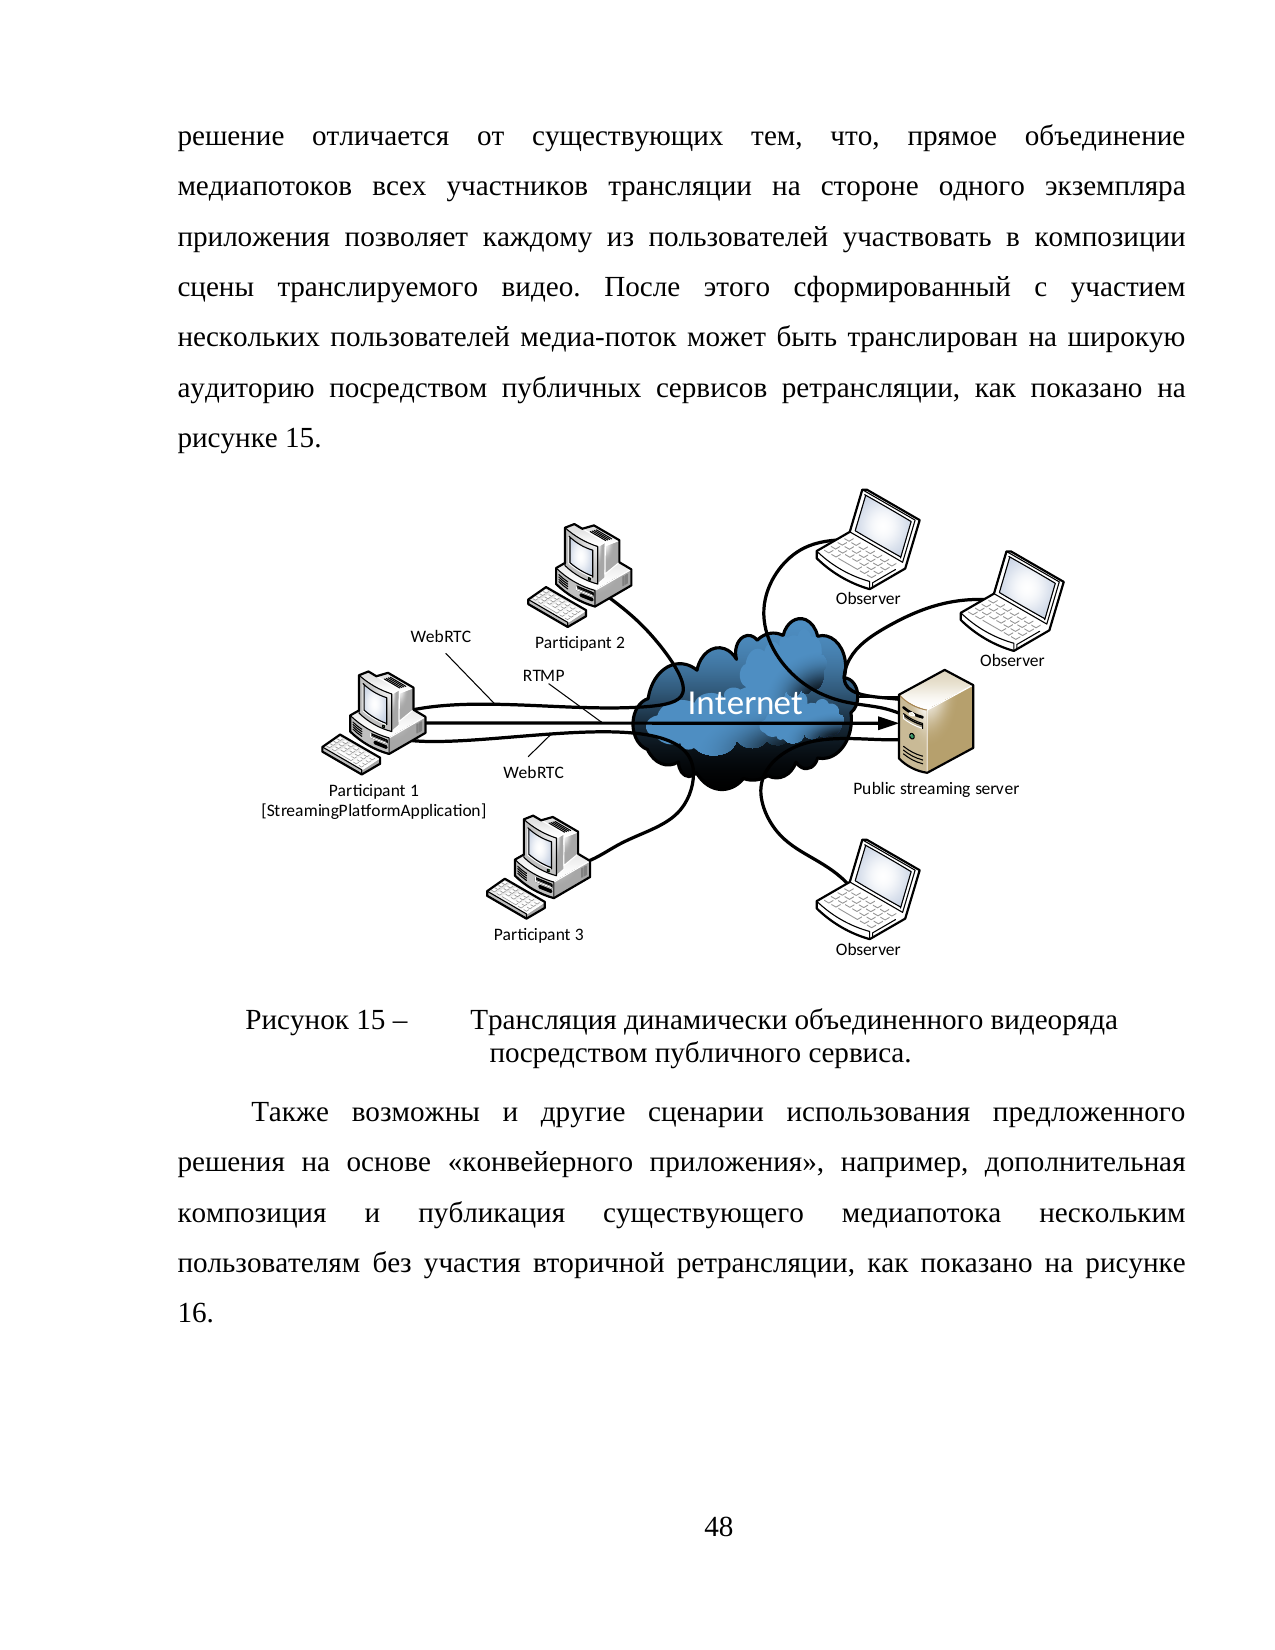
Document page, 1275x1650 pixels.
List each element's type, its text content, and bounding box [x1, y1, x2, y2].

text Также возможны и другие сценарии использования предложенного решения на основе «конвейерного приложения», например, дополнительная композиция и публикация существующего медиапотока нескольким пользователям без участия вторичной ретрансляции, как показано на рисунке 16. [177, 1094, 1186, 1329]
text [177, 118, 1186, 453]
text Трансляция динамически объединенного видеоряда посредством публичного сервиса. [177, 1002, 1186, 1069]
